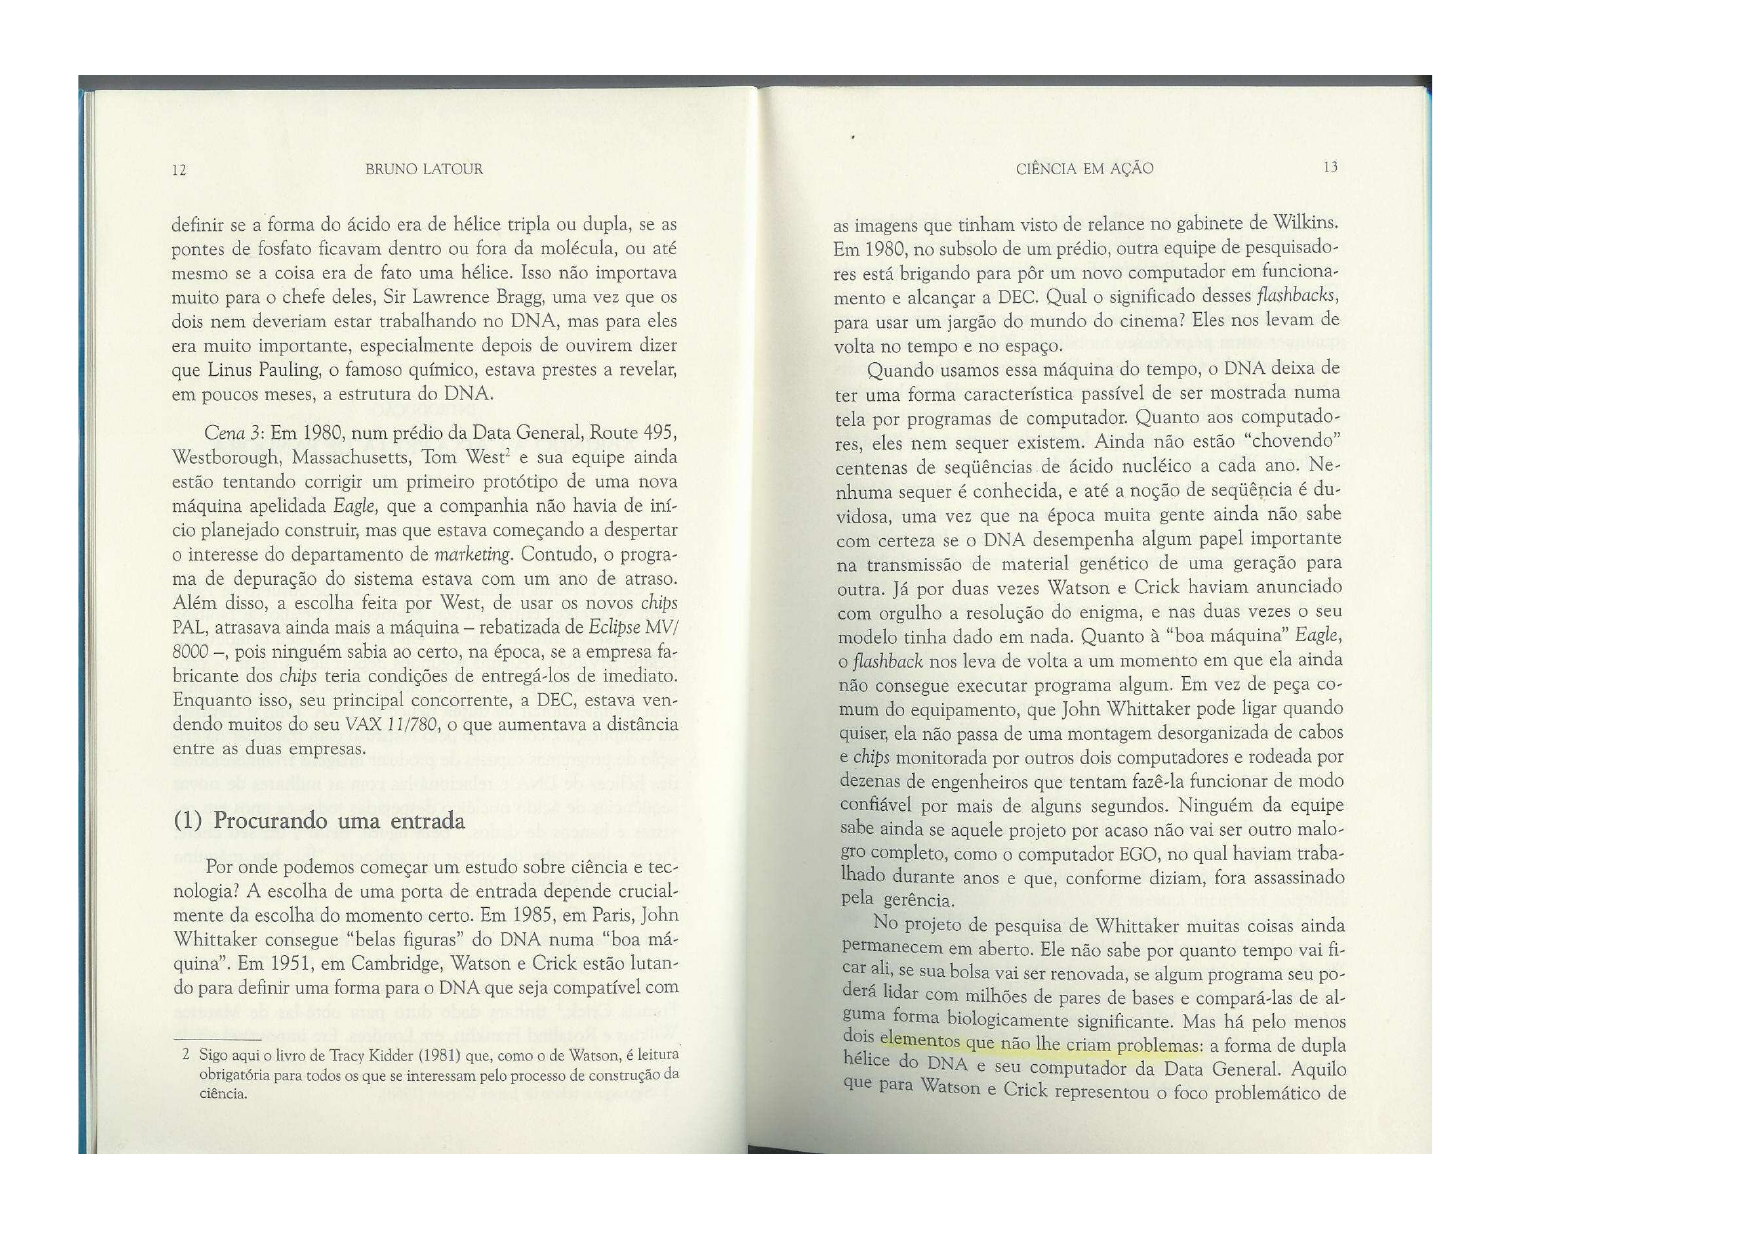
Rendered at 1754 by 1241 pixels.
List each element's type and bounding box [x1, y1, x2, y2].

picture [78, 75, 1433, 1154]
